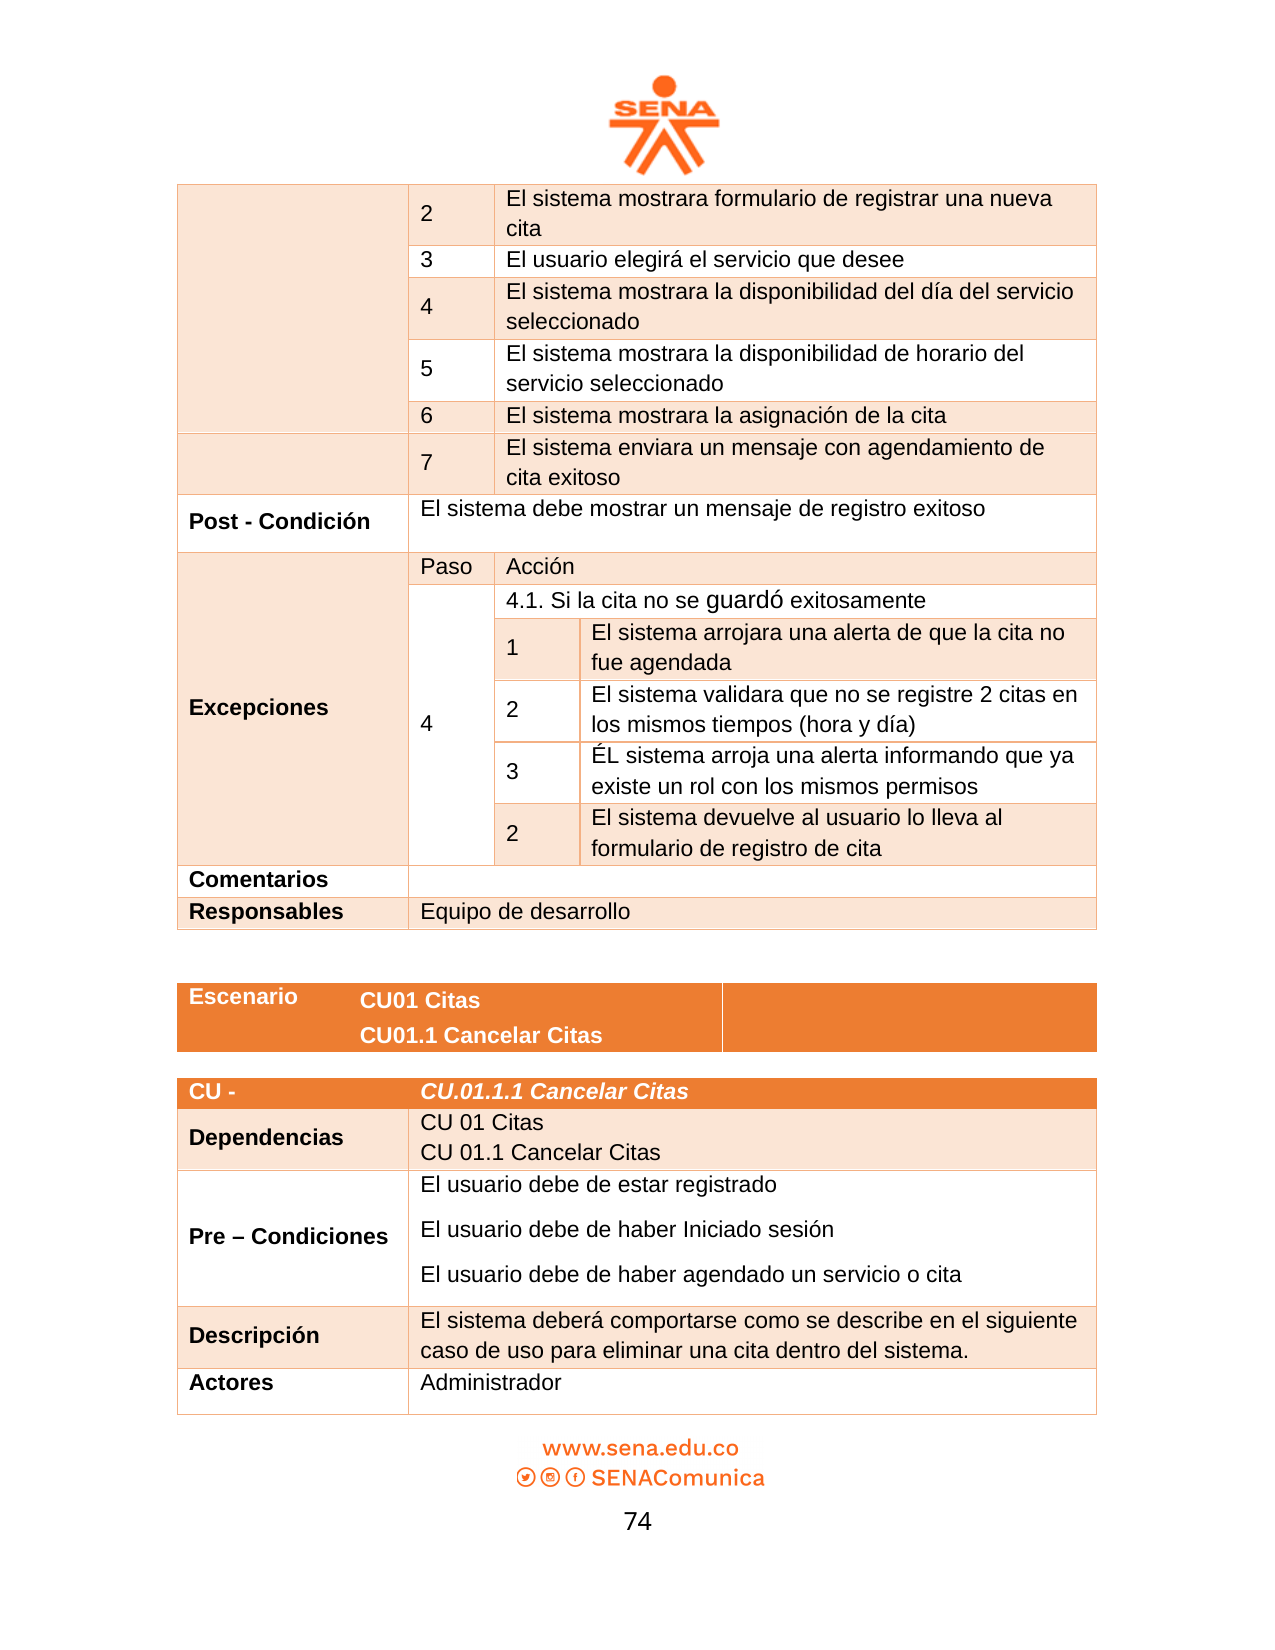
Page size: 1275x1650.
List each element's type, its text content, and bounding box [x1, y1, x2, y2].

table_cell Post - Condición [178, 495, 408, 552]
table_cell 6 [409, 402, 494, 432]
table_cell El sistema mostrara la disponibilidad de horario del servicio seleccionado [495, 340, 1096, 401]
table_cell 4.1. Si la cita no se guardó exitosamente [495, 585, 1096, 618]
table_cell El sistema deberá comportarse como se describe en el siguiente caso de uso para eliminar una cita dentro del sistema. [409, 1307, 1096, 1368]
table_cell Actores [178, 1369, 408, 1414]
table_cell El sistema mostrara la disponibilidad del día del servicio seleccionado [495, 278, 1096, 339]
table_cell 1 [495, 619, 579, 679]
table_cell 4 [409, 278, 494, 339]
table_cell 5 [409, 340, 494, 401]
table_cell El sistema devuelve al usuario lo lleva al formulario de registro de cita [581, 804, 1096, 865]
table_cell 3 [495, 743, 579, 803]
table_cell El sistema enviara un mensaje con agendamiento de cita exitoso [495, 434, 1096, 494]
table_cell 2 [495, 681, 579, 741]
table_cell Acción [495, 553, 1096, 584]
table_cell Comentarios [178, 866, 408, 897]
table_cell El sistema validara que no se registre 2 citas en los mismos tiempos (hora y día) [581, 681, 1096, 741]
table_cell 3 [409, 246, 494, 277]
table_cell El sistema mostrara formulario de registrar una nueva cita [495, 185, 1096, 245]
table_cell Responsables [178, 898, 408, 928]
table_cell El sistema arrojara una alerta de que la cita no fue agendada [581, 619, 1096, 679]
table_header CU01 Citas CU01.1 Cancelar Citas [348, 983, 722, 1052]
table_cell Dependencias [178, 1109, 408, 1169]
table_cell CU 01 Citas CU 01.1 Cancelar Citas [409, 1109, 1096, 1169]
table_cell Paso [409, 553, 494, 584]
table_cell Pre – Condiciones [178, 1171, 408, 1306]
table_cell Administrador Usuario [409, 1369, 1096, 1414]
table_cell Equipo de desarrollo [409, 898, 1096, 928]
table_cell 7 [409, 434, 494, 494]
table_cell Excepciones [178, 553, 408, 865]
table_header CU - [177, 1078, 409, 1109]
table_cell [178, 434, 408, 494]
table_cell El usuario debe de estar registrado El usuario debe de haber Iniciado sesión El usuario debe de haber agendado un servicio o cita [409, 1171, 1096, 1306]
picture [517, 1436, 765, 1487]
table_cell 4 [409, 585, 494, 865]
table_cell El sistema mostrara la asignación de la cita [495, 402, 1096, 432]
table_cell ÉL sistema arroja una alerta informando que ya existe un rol con los mismos permisos [581, 743, 1096, 803]
table_header Escenario [177, 983, 348, 1052]
table_header [723, 983, 1097, 1052]
table_cell El sistema debe mostrar un mensaje de registro exitoso [409, 495, 1096, 552]
table_header CU.01.1.1 Cancelar Citas [409, 1078, 1097, 1109]
table_cell Descripción [178, 1307, 408, 1368]
table_cell El usuario elegirá el servicio que desee [495, 246, 1096, 277]
table_cell [409, 866, 1096, 897]
table_cell 2 [409, 185, 494, 245]
table_cell 2 [495, 804, 579, 865]
picture [602, 73, 731, 184]
